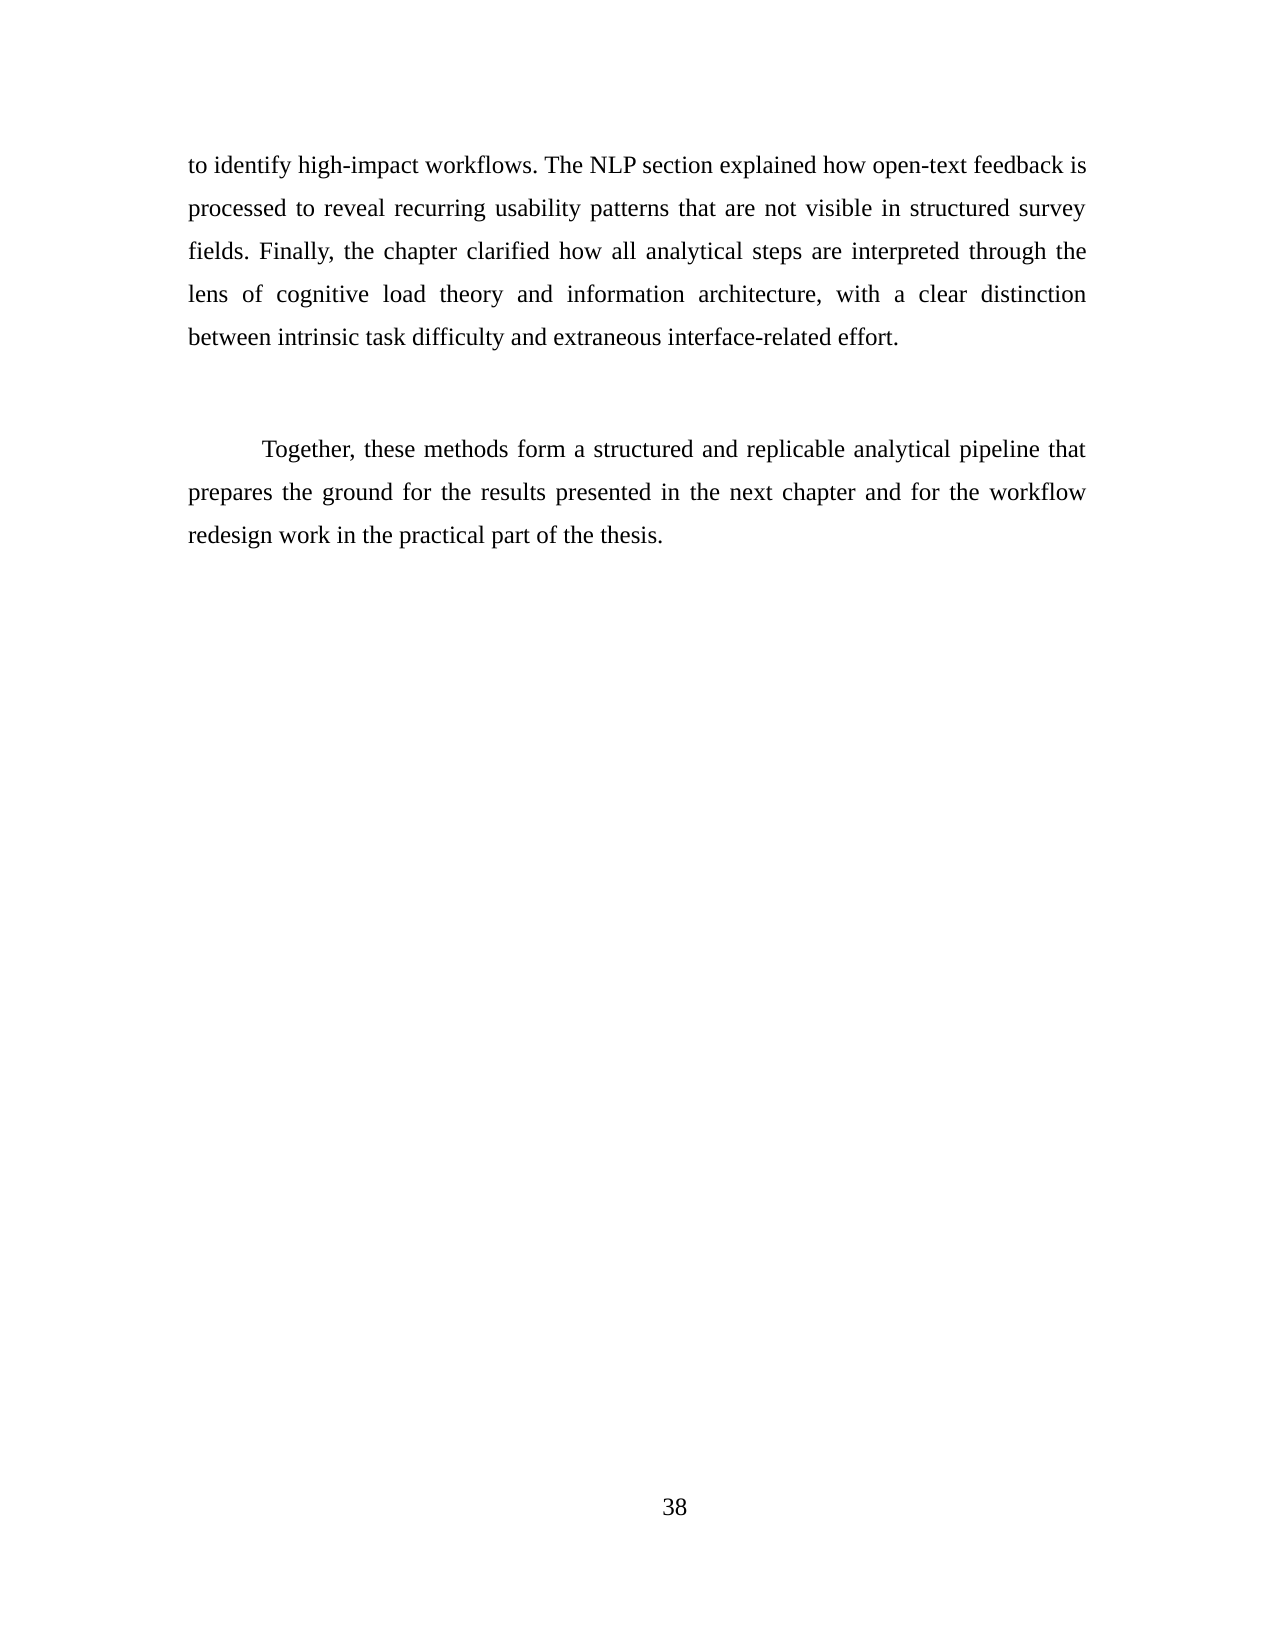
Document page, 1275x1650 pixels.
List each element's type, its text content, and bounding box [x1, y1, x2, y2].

text Together, these methods form a structured and replicable analytical pipeline that prepares the ground for the results presented in the next chapter and for the workflow redesign work in the practical part of the thesis. [188, 434, 1087, 549]
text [188, 150, 1087, 351]
